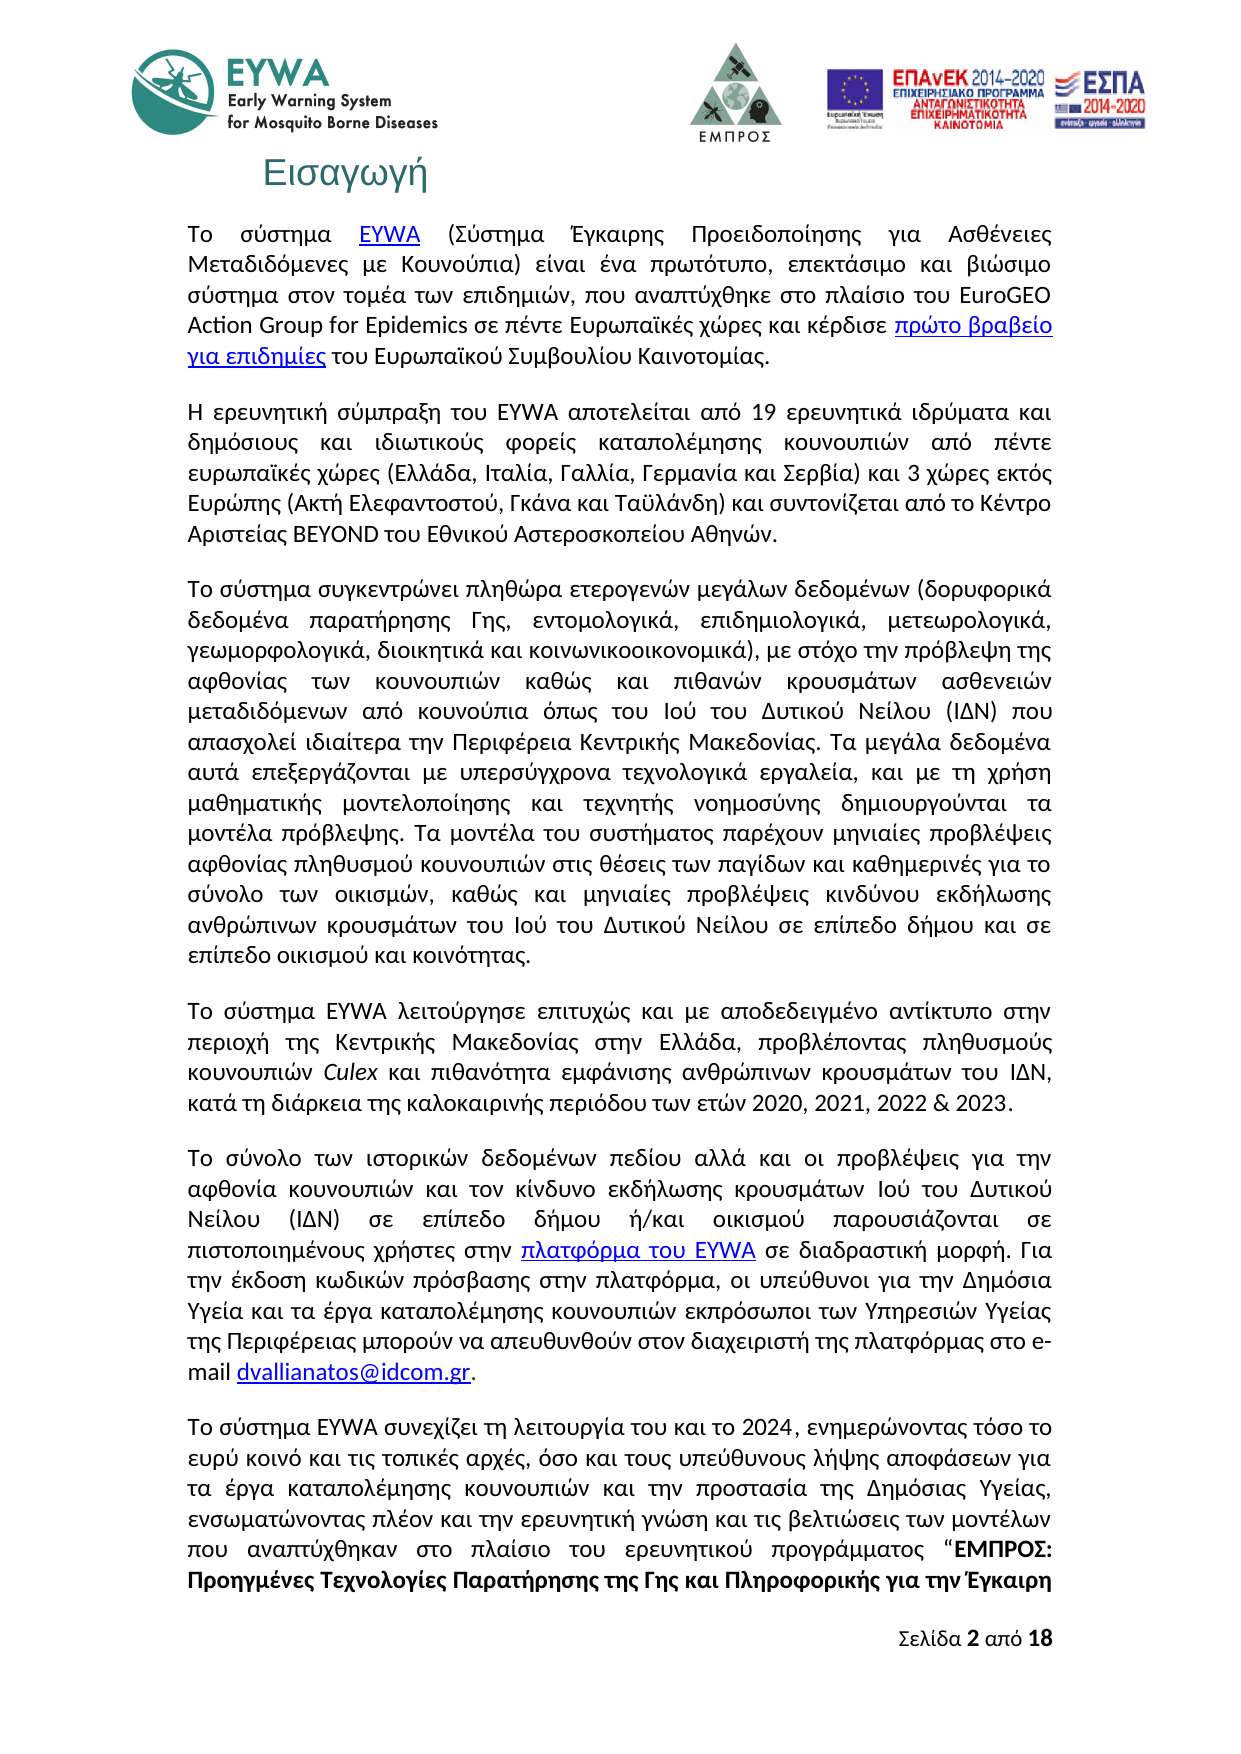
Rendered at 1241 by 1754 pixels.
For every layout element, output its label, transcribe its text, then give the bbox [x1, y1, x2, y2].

picture [672, 42, 1153, 149]
text H ερευνητική σύμπραξη του EYWA αποτελείται από 19 ερευνητικά ιδρύματα και δημόσιους και ιδιωτικούς φορείς καταπολέμησης κουνουπιών από πέντε ευρωπαϊκές χώρες (Ελλάδα, Ιταλία, Γαλλία, Γερμανία και Σερβία) και 3 χώρες εκτός Ευρώπης (Ακτή Ελεφαντοστού, Γκάνα και Ταϋλάνδη) και συντονίζεται από το Κέντρο Αριστείας ΒEYOND του Εθνικού Αστεροσκοπείου Αθηνών. [187, 396, 1053, 548]
text Το σύστημα EYWA λειτούργησε επιτυχώς και με αποδεδειγμένο αντίκτυπο στην περιοχή της Κεντρικής Μακεδονίας στην Ελλάδα, προβλέποντας πληθυσμούς κουνουπιών Culex και πιθανότητα εμφάνισης ανθρώπινων κρουσμάτων του ΙΔΝ, κατά τη διάρκεια της καλοκαιρινής περιόδου των ετών 2020, 2021, 2022 & 2023. [187, 995, 1053, 1117]
subtitle Εισαγωγή [187, 150, 1053, 193]
text Το σύστημα συγκεντρώνει πληθώρα ετερογενών μεγάλων δεδομένων (δορυφορικά δεδομένα παρατήρησης Γης, εντομολογικά, επιδημιολογικά, μετεωρολογικά, γεωμορφολογικά, διοικητικά και κοινωνικοοικονομικά), με στόχο την πρόβλεψη της αφθονίας των κουνουπιών καθώς και πιθανών κρουσμάτων ασθενειών μεταδιδόμενων από κουνούπια όπως του Ιού του Δυτικού Νείλου (ΙΔΝ) που απασχολεί ιδιαίτερα την Περιφέρεια Κεντρικής Μακεδονίας. Τα μεγάλα δεδομένα αυτά επεξεργάζονται με υπερσύγχρονα τεχνολογικά εργαλεία, και με τη χρήση μαθηματικής μοντελοποίησης και τεχνητής νοημοσύνης δημιουργούνται τα μοντέλα πρόβλεψης. Τα μοντέλα του συστήματος παρέχουν μηνιαίες προβλέψεις αφθονίας πληθυσμού κουνουπιών στις θέσεις των παγίδων και καθημερινές για το σύνολο των οικισμών, καθώς και μηνιαίες προβλέψεις κινδύνου εκδήλωσης ανθρώπινων κρουσμάτων του Ιού του Δυτικού Νείλου σε επίπεδο δήμου και σε επίπεδο οικισμού και κοινότητας. [187, 573, 1053, 970]
picture [117, 36, 492, 148]
text Το σύνολο των ιστορικών δεδομένων πεδίου αλλά και οι προβλέψεις για την αφθονία κουνουπιών και τον κίνδυνο εκδήλωσης κρουσμάτων Ιού του Δυτικού Νείλου (ΙΔΝ) σε επίπεδο δήμου ή/και οικισμού παρουσιάζονται σε πιστοποιημένους χρήστες στην πλατφόρμα του EYWA σε διαδραστική μορφή. Για την έκδοση κωδικών πρόσβασης στην πλατφόρμα, οι υπεύθυνοι για την Δημόσια Υγεία και τα έργα καταπολέμησης κουνουπιών εκπρόσωποι των Υπηρεσιών Υγείας της Περιφέρειας μπορούν να απευθυνθούν στον διαχειριστή της πλατφόρμας στο e-mail dvallianatos@idcom.gr. [187, 1142, 1053, 1386]
text Το σύστημα EYWA (Σύστημα Έγκαιρης Προειδοποίησης για Ασθένειες Μεταδιδόμενες με Κουνούπια) είναι ένα πρωτότυπο, επεκτάσιμο και βιώσιμο σύστημα στον τομέα των επιδημιών, που αναπτύχθηκε στο πλαίσιο του EuroGEO Action Group for Epidemics σε πέντε Ευρωπαϊκές χώρες και κέρδισε πρώτο βραβείο για επιδημίες του Ευρωπαϊκού Συμβουλίου Καινοτομίας. [187, 218, 1053, 371]
